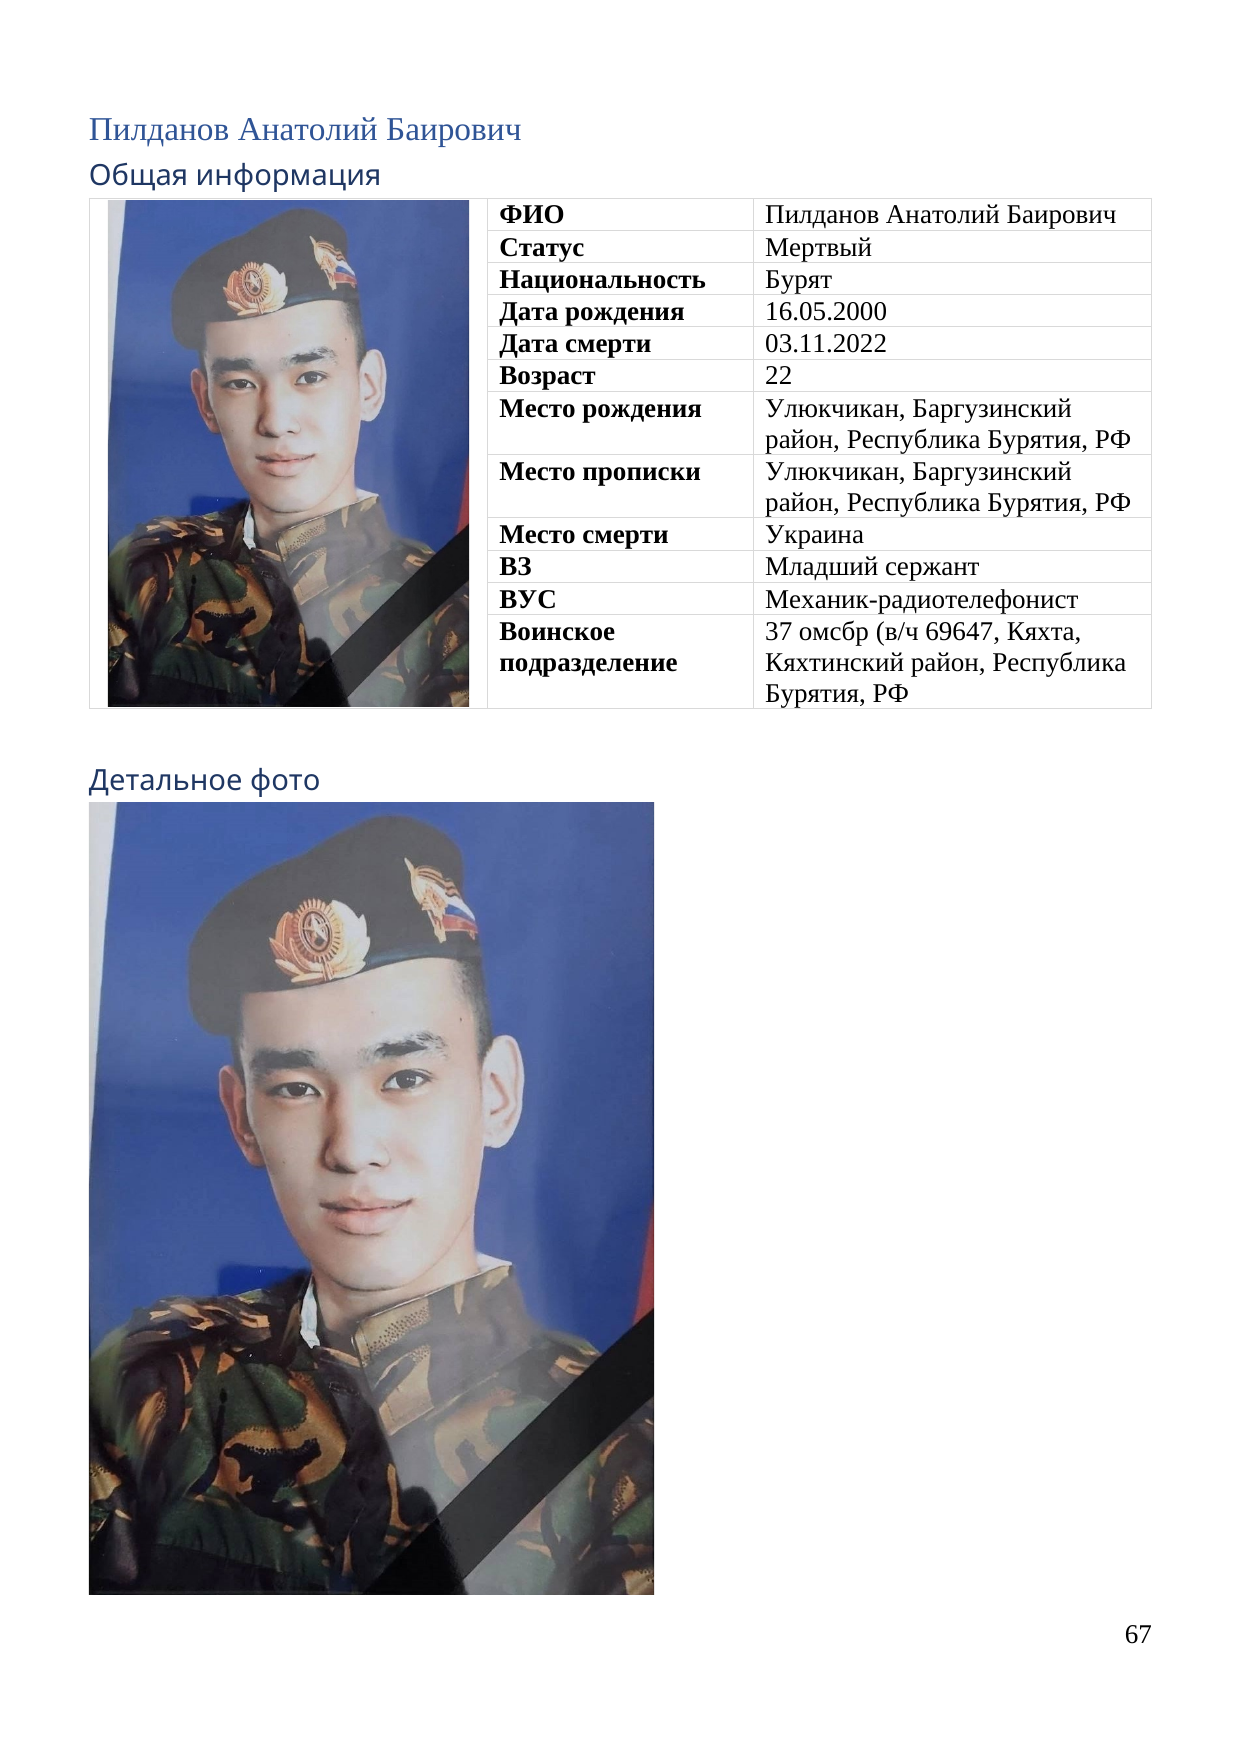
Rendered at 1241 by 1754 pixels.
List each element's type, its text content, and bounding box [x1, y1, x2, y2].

table_cell 37 омсбр (в/ч 69647, Кяхта, Кяхтинский район, Республика Бурятия, РФ [754, 615, 869, 708]
table_header Пилданов Анатолий Баирович [754, 199, 1151, 230]
table_cell Возраст [488, 360, 753, 391]
table_cell Мертвый [754, 231, 1151, 262]
table_cell Бурят [754, 263, 1151, 294]
subtitle Общая информация [89, 155, 1152, 194]
table_cell Украина [754, 518, 1151, 549]
subtitle Пилданов Анатолий Баирович [89, 109, 1152, 147]
table_cell Дата смерти [488, 327, 753, 358]
table_cell Дата рождения [488, 295, 753, 326]
table_cell ВЗ [488, 551, 753, 582]
table_cell ВУС [488, 583, 753, 614]
table_cell 37 омсбр (в/ч 69647, Кяхта, Кяхтинский район, Республика Бурятия, РФ [909, 615, 1151, 708]
table_cell 03.11.2022 [754, 327, 1151, 358]
table_cell Национальность [488, 263, 753, 294]
subtitle Детальное фото [89, 759, 1152, 799]
table_cell Улюкчикан, Баргузинский район, Республика Бурятия, РФ [754, 392, 1151, 454]
table_cell Младший сержант [754, 551, 1151, 582]
table_cell Место смерти [488, 518, 753, 549]
table_cell Место рождения [488, 392, 753, 454]
table_cell Место прописки [488, 455, 753, 517]
table_header [90, 199, 487, 708]
table_cell 22 [754, 360, 1151, 391]
table_header ФИО [488, 199, 753, 230]
picture [107, 200, 470, 707]
picture [88, 802, 655, 1595]
table_cell Улюкчикан, Баргузинский район, Республика Бурятия, РФ [754, 455, 1151, 517]
table_cell 16.05.2000 [754, 295, 1151, 326]
table_cell Механик-радиотелефонист [754, 583, 1151, 614]
table_cell Статус [488, 231, 753, 262]
table_cell Воинское подразделение [488, 615, 753, 708]
